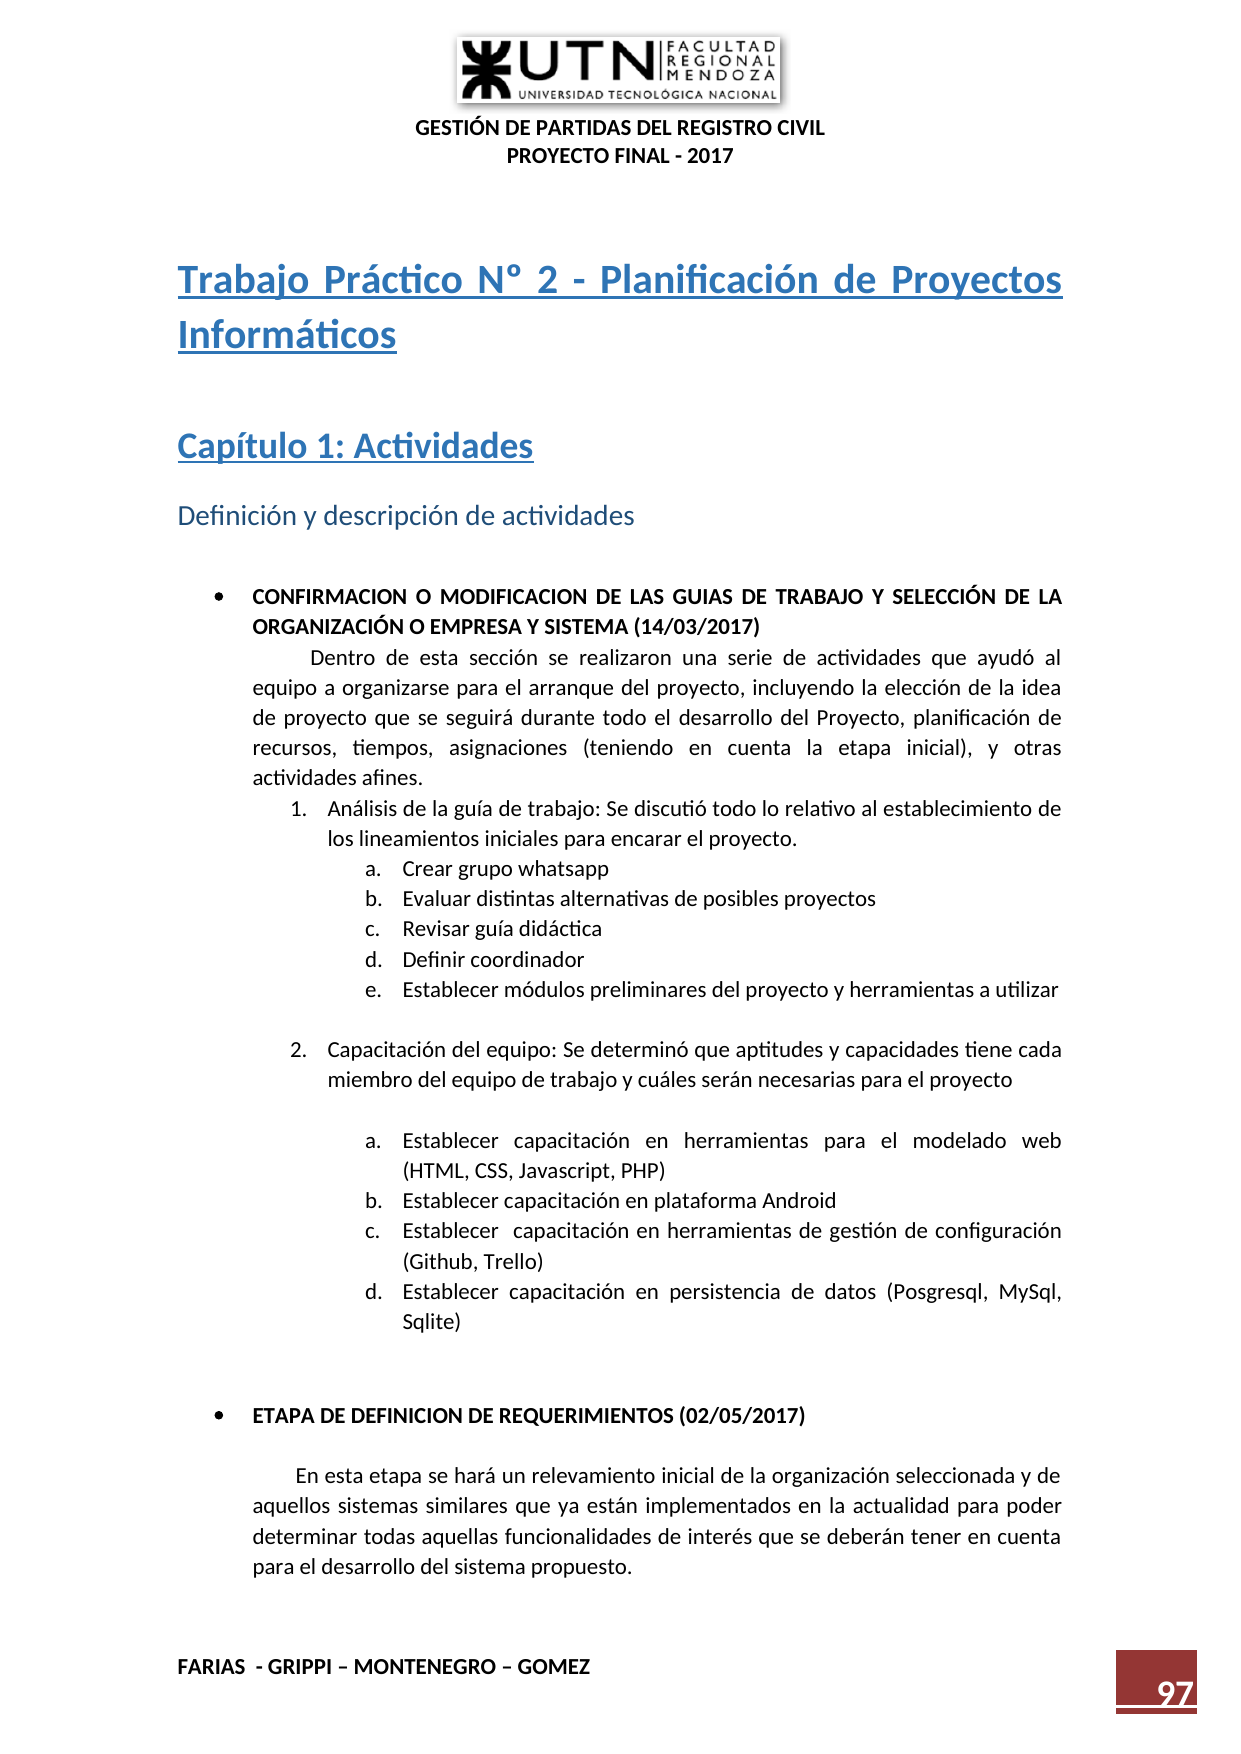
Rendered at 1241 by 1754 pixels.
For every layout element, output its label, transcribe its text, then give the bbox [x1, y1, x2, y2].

list Establecer capacitación en herramientas para el modelado web (HTML, CSS, Javascript, PHP) [365, 1126, 1063, 1184]
subtitle Definición y descripción de actividades [177, 497, 1063, 532]
subtitle Capítulo 1: Actividades [177, 422, 1063, 468]
list Capacitación del equipo: Se determinó que aptitudes y capacidades tiene cada miembro del equipo de trabajo y cuáles serán necesarias para el proyecto [290, 1035, 1063, 1093]
list Establecer módulos preliminares del proyecto y herramientas a utilizar [365, 975, 1063, 1003]
list Dentro de esta sección se realizaron una serie de actividades que ayudó al equipo a organizarse para el arranque del proyecto, incluyendo la elección de la idea de proyecto que se seguirá durante todo el desarrollo del Proyecto, planificación de recursos, tiempos, asignaciones (teniendo en cuenta la etapa inicial), y otras actividades afines. [252, 643, 1063, 791]
list Establecer capacitación en herramientas de gestión de configuración (Github, Trello) [365, 1217, 1063, 1275]
list ETAPA DE DEFINICION DE REQUERIMIENTOS (02/05/2017) [215, 1401, 1063, 1429]
subtitle Trabajo Práctico Nº 2 - Planificación de Proyectos Informáticos [177, 253, 1063, 296]
list Análisis de la guía de trabajo: Se discutió todo lo relativo al establecimiento de los lineamientos iniciales para encarar el proyecto. [290, 794, 1063, 852]
list CONFIRMACION O MODIFICACION DE LAS GUIAS DE TRABAJO Y SELECCIÓN DE LA ORGANIZACIÓN O EMPRESA Y SISTEMA (14/03/2017) [215, 582, 1063, 640]
list Establecer capacitación en persistencia de datos (Posgresql, MySql, Sqlite) [365, 1277, 1063, 1335]
list En esta etapa se hará un relevamiento inicial de la organización seleccionada y de aquellos sistemas similares que ya están implementados en la actualidad para poder determinar todas aquellas funcionalidades de interés que se deberán tener en cuenta para el desarrollo del sistema propuesto. [252, 1461, 1063, 1580]
picture [449, 29, 791, 114]
subtitle Trabajo Práctico Nº 2 - Planificación de Proyectos Informáticos [177, 297, 1063, 358]
list Evaluar distintas alternativas de posibles proyectos [365, 884, 1063, 912]
list Establecer capacitación en plataforma Android [365, 1186, 1063, 1214]
list Definir coordinador [365, 945, 1063, 973]
list Crear grupo whatsapp [365, 854, 1063, 882]
list Revisar guía didáctica [365, 914, 1063, 942]
